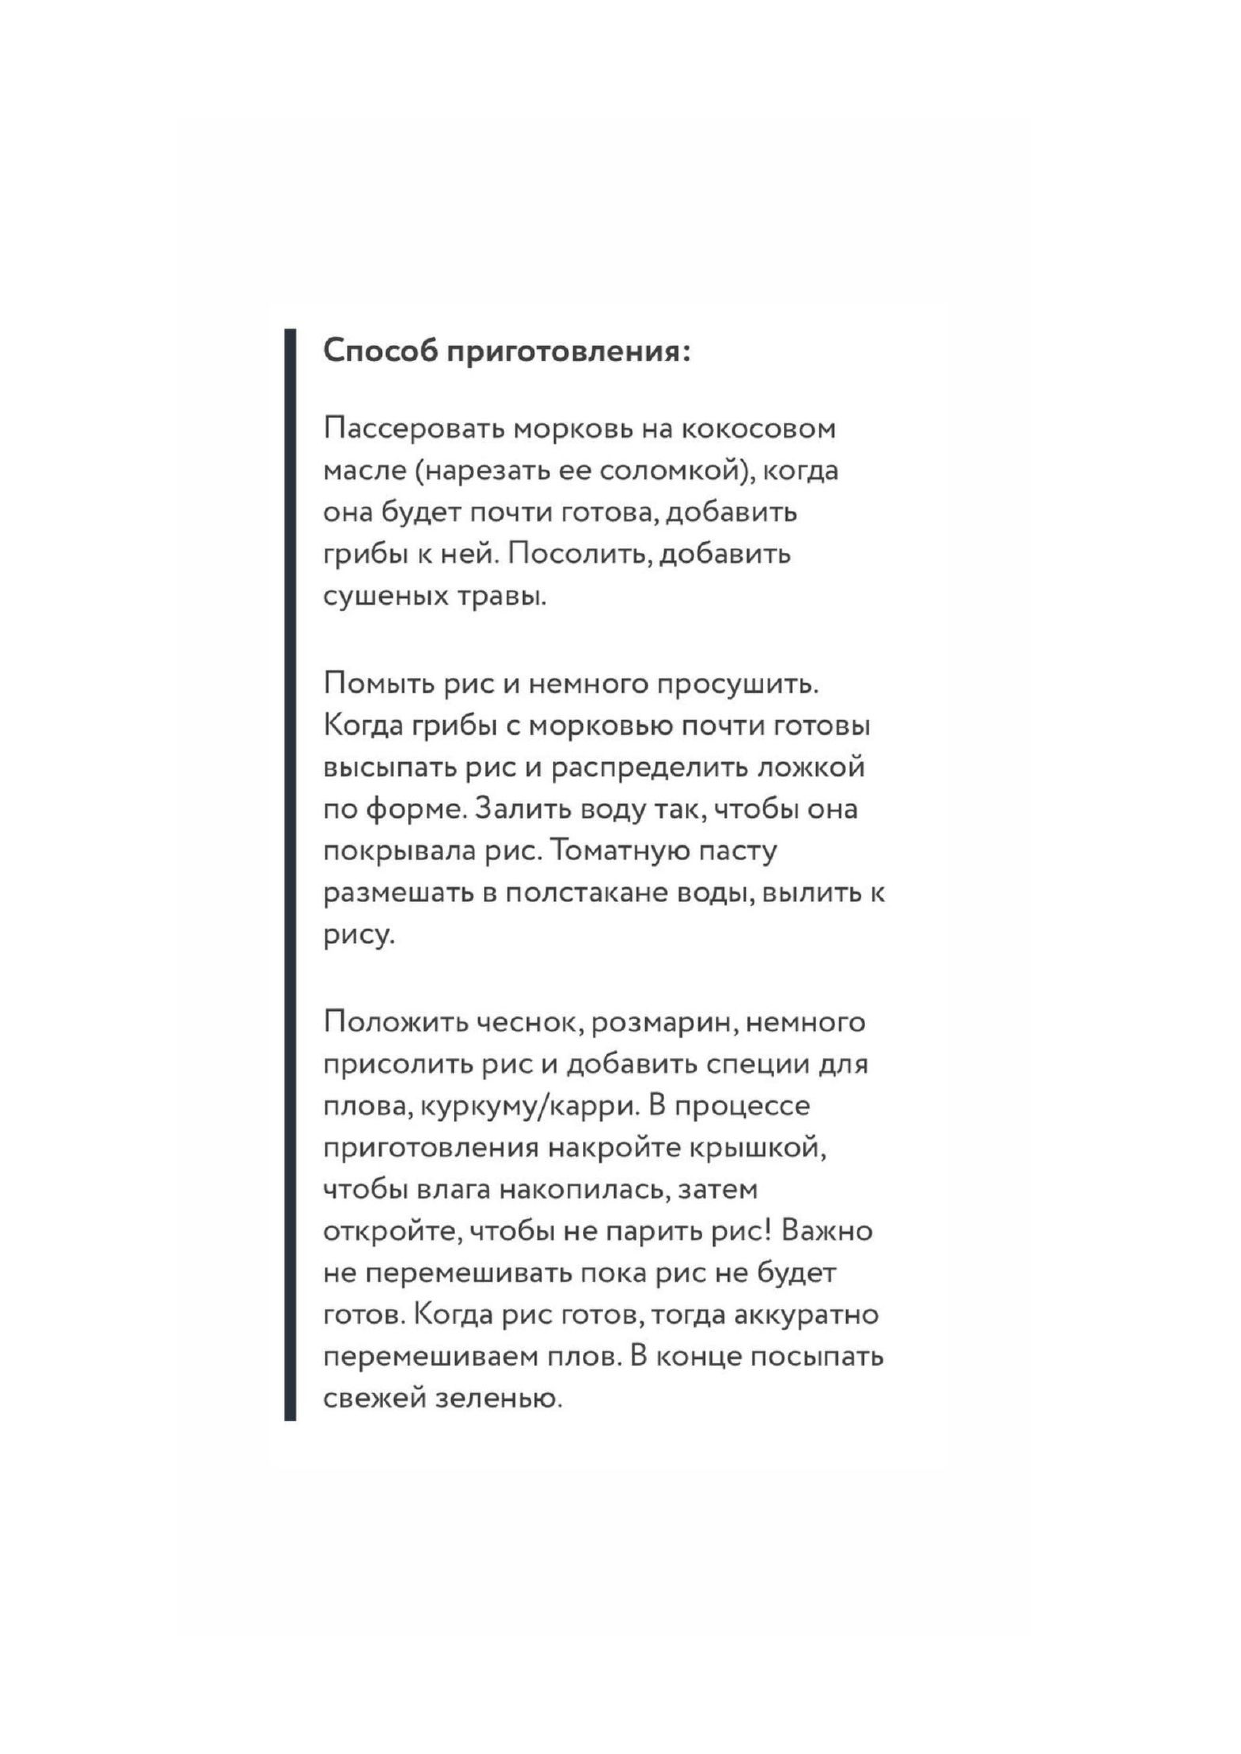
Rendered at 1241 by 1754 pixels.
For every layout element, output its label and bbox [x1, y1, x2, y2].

picture [177, 118, 1032, 1636]
